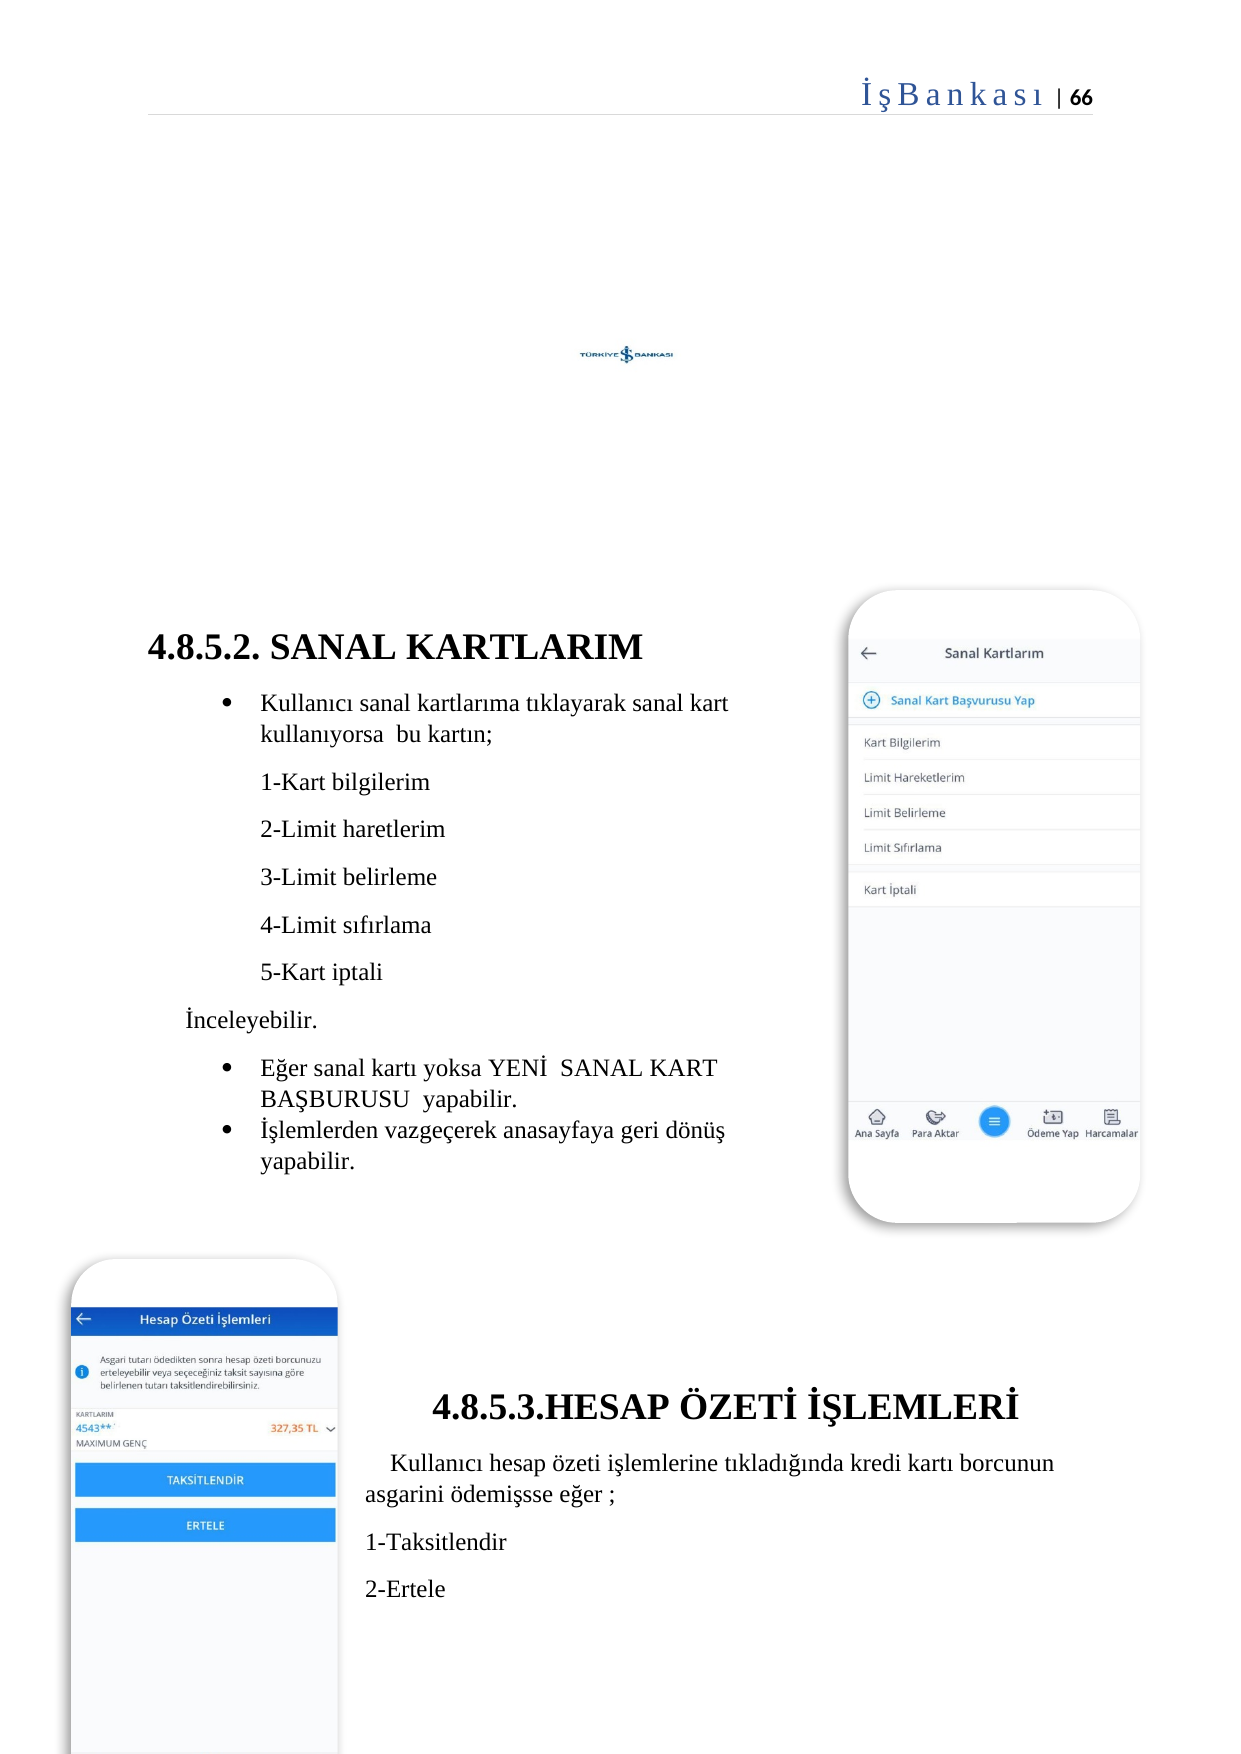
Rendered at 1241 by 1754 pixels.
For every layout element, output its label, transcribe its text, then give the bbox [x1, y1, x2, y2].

text 5-Kart iptali [185, 957, 834, 986]
list Kullanıcı sanal kartlarıma tıklayarak sanal kart kullanıyorsa bu kartın; [223, 688, 834, 748]
text 1-Kart bilgilerim [185, 767, 834, 795]
list Eğer sanal kartı yoksa YENİ SANAL KART BAŞBURUSU yapabilir. [223, 1053, 834, 1113]
text 1-Taksitlendir [342, 1527, 1093, 1555]
text 4.8.5.2. SANAL KARTLARIM [148, 625, 838, 668]
picture [538, 316, 711, 388]
list İşlemlerden vazgeçerek anasayfaya geri dönüş yapabilir. [223, 1115, 834, 1175]
text 2-Limit haretlerim [185, 814, 834, 843]
list 4.8.5.3.HESAP ÖZETİ İŞLEMLERİ [342, 1384, 1093, 1428]
text Kullanıcı hesap özeti işlemlerine tıkladığında kredi kartı borcunun asgarini ödemişsse eğer ; [342, 1448, 1093, 1508]
picture [848, 590, 1141, 1223]
text 3-Limit belirleme [185, 862, 834, 891]
text 4-Limit sıfırlama [185, 910, 834, 938]
text İnceleyebilir. [185, 1005, 834, 1034]
text 2-Ertele [342, 1574, 1093, 1603]
picture [71, 1259, 338, 1754]
